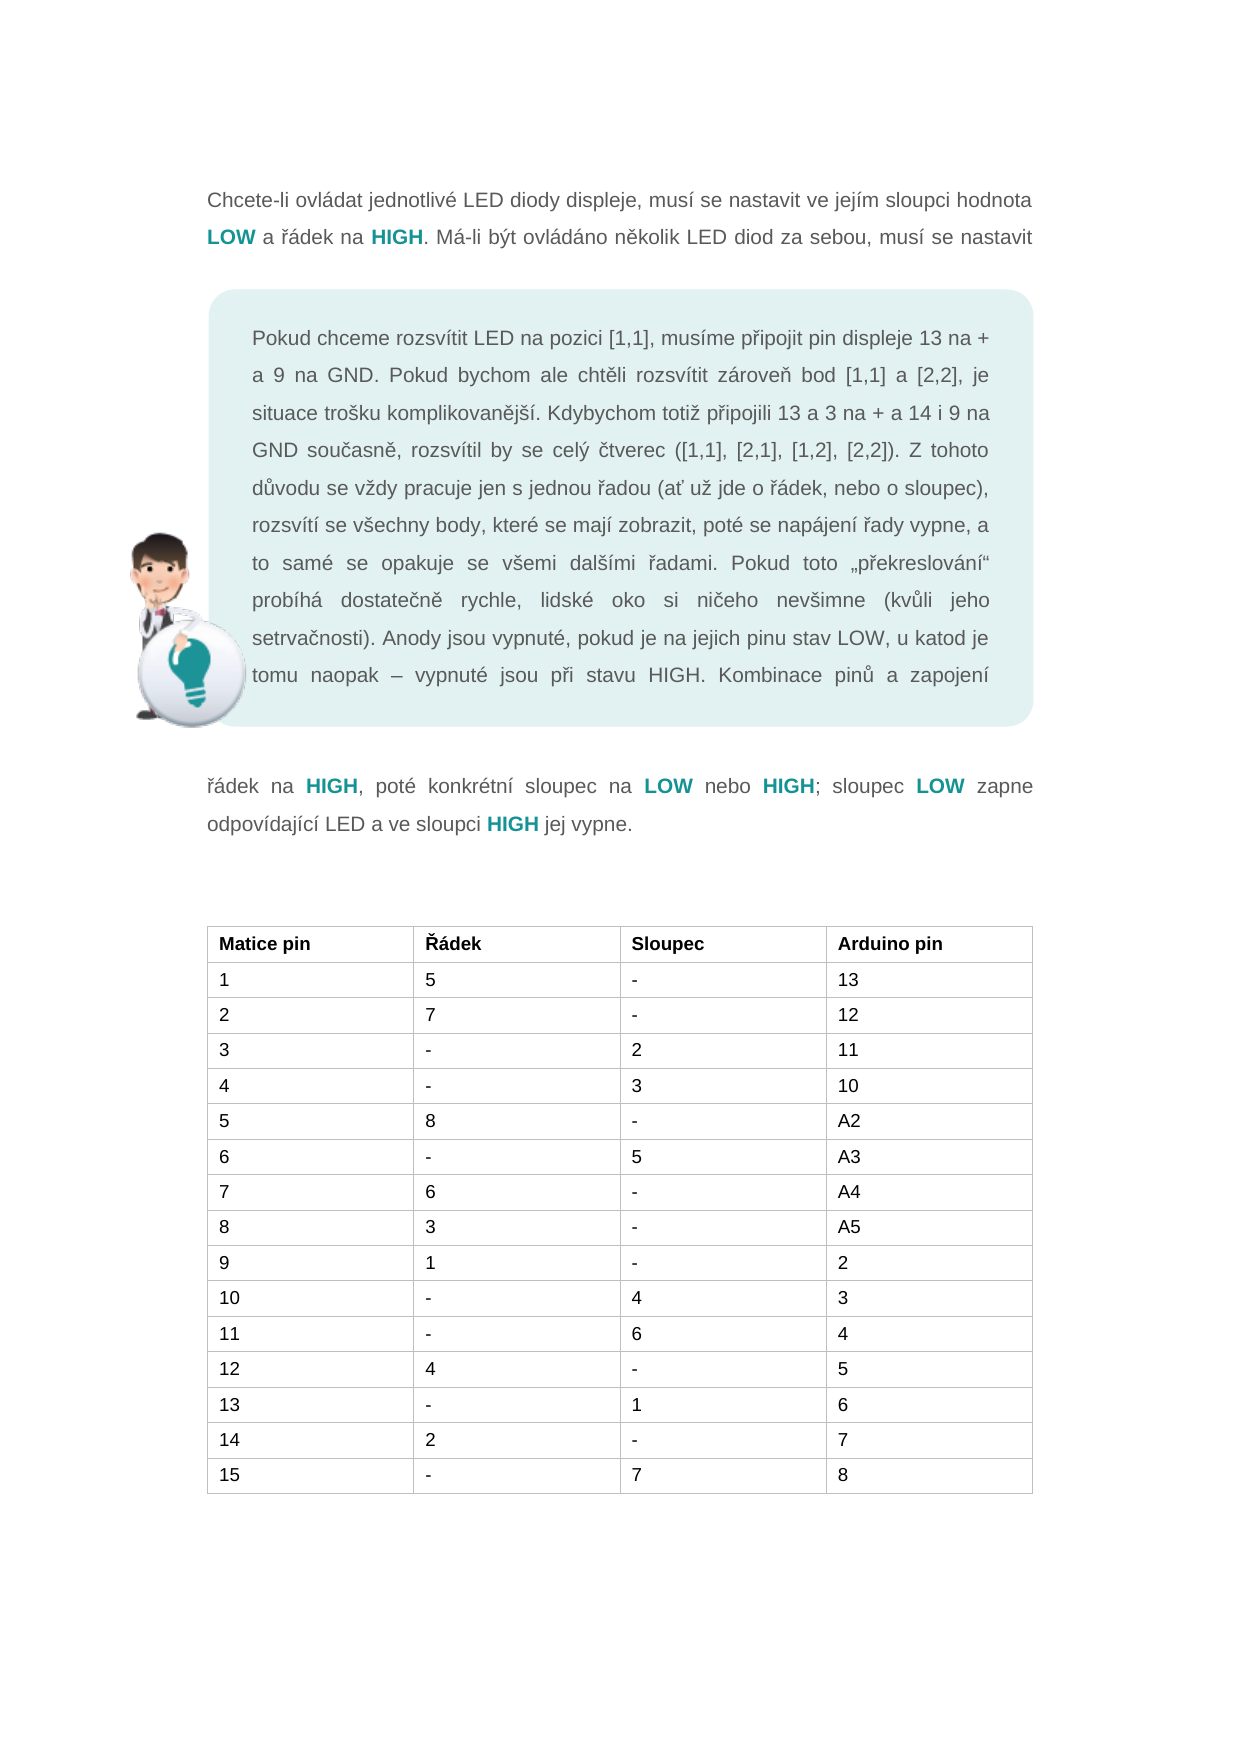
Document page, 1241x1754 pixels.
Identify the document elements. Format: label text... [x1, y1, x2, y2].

table_cell 7 [414, 998, 620, 1032]
table_cell 13 [208, 1388, 413, 1422]
table_cell - [621, 1246, 826, 1280]
table_cell 11 [208, 1317, 413, 1351]
table_cell 1 [414, 1246, 620, 1280]
table_cell 5 [827, 1352, 1032, 1387]
table_cell A2 [827, 1104, 1032, 1139]
table_cell 9 [208, 1246, 413, 1280]
table_cell - [621, 1104, 826, 1139]
table_cell A5 [827, 1211, 1032, 1245]
table_cell - [414, 1388, 620, 1422]
table_cell 6 [827, 1388, 1032, 1422]
table_cell A3 [827, 1140, 1032, 1174]
table_cell A4 [827, 1175, 1032, 1209]
table_cell 5 [208, 1104, 413, 1139]
table_cell 12 [827, 998, 1032, 1032]
table_cell - [414, 1069, 620, 1103]
table_cell - [621, 1211, 826, 1245]
table_cell 11 [827, 1034, 1032, 1068]
table_cell - [414, 1034, 620, 1068]
table_cell 8 [414, 1104, 620, 1139]
table_cell 2 [414, 1423, 620, 1457]
table_cell 15 [208, 1459, 413, 1493]
table_cell 2 [208, 998, 413, 1032]
table_cell 14 [208, 1423, 413, 1457]
text Chcete-li ovládat jednotlivé LED diody displeje, musí se nastavit ve jejím sloupci hodnota LOW a řádek na HIGH. Má-li být ovládáno několik LED diod za sebou, musí se nastavit řádek na HIGH, poté konkrétní sloupec na LOW nebo HIGH; sloupec LOW zapne odpovídající LED a ve sloupci HIGH jej vypne. [207, 709, 1033, 839]
table_cell 1 [621, 1388, 826, 1422]
table_header Arduino pin [827, 927, 1032, 962]
table_cell 7 [208, 1175, 413, 1209]
table_cell 12 [208, 1352, 413, 1387]
table_cell 7 [827, 1423, 1032, 1457]
table_cell 8 [208, 1211, 413, 1245]
table_cell 4 [208, 1069, 413, 1103]
table_cell 3 [621, 1069, 826, 1103]
table_header Matice pin [208, 927, 413, 962]
text Chcete-li ovládat jednotlivé LED diody displeje, musí se nastavit ve jejím sloupci hodnota LOW a řádek na HIGH. Má-li být ovládáno několik LED diod za sebou, musí se nastavit řádek na HIGH, poté konkrétní sloupec na LOW nebo HIGH; sloupec LOW zapne odpovídající LED a ve sloupci HIGH jej vypne. [207, 177, 1033, 523]
table_cell - [621, 998, 826, 1032]
table_cell 4 [621, 1281, 826, 1316]
table_cell 4 [414, 1352, 620, 1387]
picture [255, 597, 261, 606]
table_cell - [621, 1423, 826, 1457]
table_cell 5 [414, 963, 620, 997]
table_cell 8 [827, 1459, 1032, 1493]
table_cell 10 [827, 1069, 1032, 1103]
table_cell 6 [208, 1140, 413, 1174]
table_cell 13 [827, 963, 1032, 997]
table_cell 10 [208, 1281, 413, 1316]
table_cell 3 [414, 1211, 620, 1245]
table_cell - [621, 963, 826, 997]
table_cell - [414, 1317, 620, 1351]
table_cell 2 [827, 1246, 1032, 1280]
picture [123, 523, 263, 729]
table_cell - [621, 1175, 826, 1209]
table_cell - [414, 1140, 620, 1174]
table_cell - [414, 1281, 620, 1316]
table_cell - [414, 1459, 620, 1493]
table_cell 3 [208, 1034, 413, 1068]
table_cell - [621, 1352, 826, 1387]
table_header Sloupec [621, 927, 826, 962]
table_cell 3 [827, 1281, 1032, 1316]
table_cell 4 [827, 1317, 1032, 1351]
table_header Řádek [414, 927, 620, 962]
table_cell 6 [414, 1175, 620, 1209]
table_cell 2 [621, 1034, 826, 1068]
table_cell 7 [621, 1459, 826, 1493]
table_cell 6 [621, 1317, 826, 1351]
table_cell 5 [621, 1140, 826, 1174]
table_cell 1 [208, 963, 413, 997]
